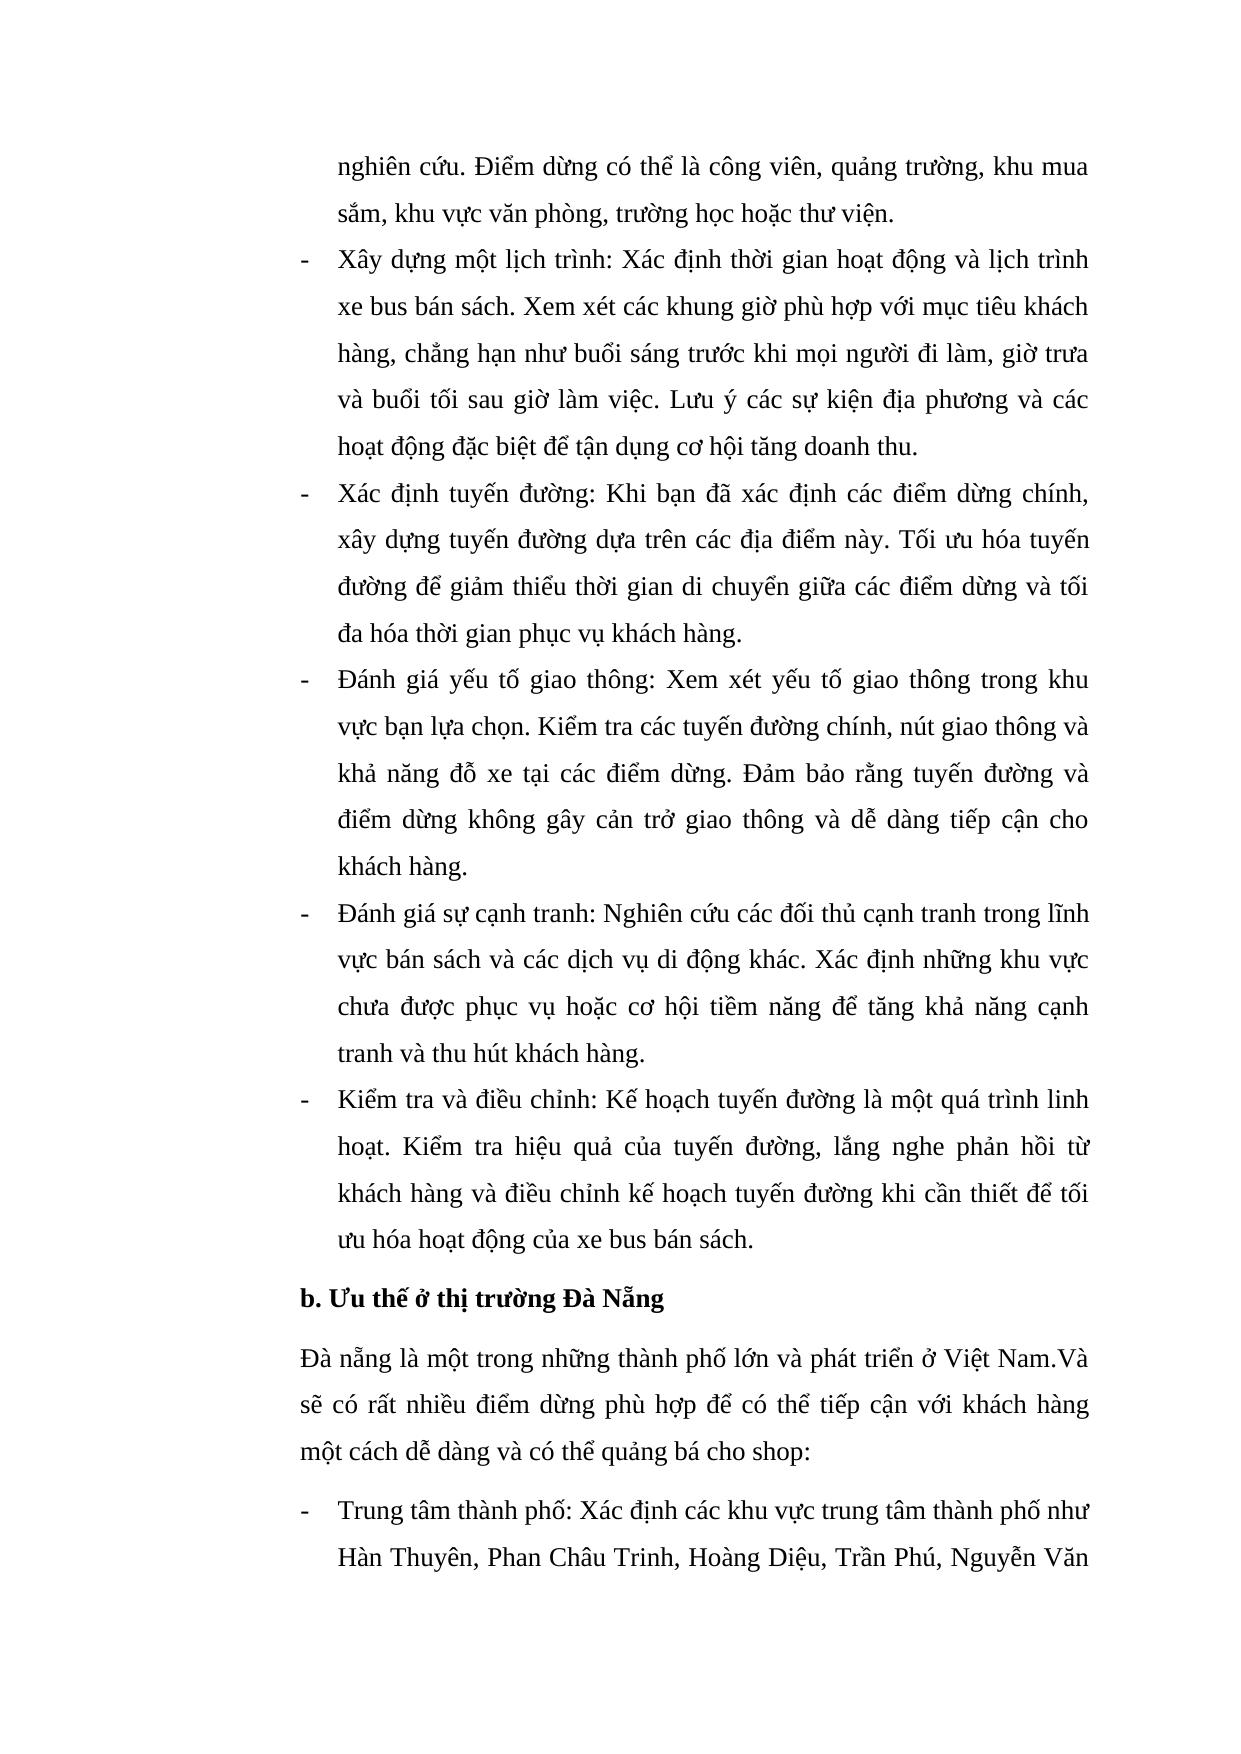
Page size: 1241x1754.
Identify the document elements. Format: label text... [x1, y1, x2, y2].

text b. Ưu thế ở thị trường Đà Nẵng [225, 1282, 1090, 1314]
list Xác định tuyến đường: Khi bạn đã xác định các điểm dừng chính, xây dựng tuyến đường dựa trên các địa điểm này. Tối ưu hóa tuyến đường để giảm thiểu thời gian di chuyển giữa các điểm dừng và tối đa hóa thời gian phục vụ khách hàng. [300, 477, 1090, 648]
list Xây dựng một lịch trình: Xác định thời gian hoạt động và lịch trình xe bus bán sách. Xem xét các khung giờ phù hợp với mục tiêu khách hàng, chẳng hạn như buổi sáng trước khi mọi người đi làm, giờ trưa và buổi tối sau giờ làm việc. Lưu ý các sự kiện địa phương và các hoạt động đặc biệt để tận dụng cơ hội tăng doanh thu. [300, 243, 1090, 461]
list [300, 1494, 1090, 1572]
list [300, 150, 1090, 228]
list Đánh giá yếu tố giao thông: Xem xét yếu tố giao thông trong khu vực bạn lựa chọn. Kiểm tra các tuyến đường chính, nút giao thông và khả năng đỗ xe tại các điểm dừng. Đảm bảo rằng tuyến đường và điểm dừng không gây cản trở giao thông và dễ dàng tiếp cận cho khách hàng. [300, 663, 1090, 881]
list Kiểm tra và điều chỉnh: Kế hoạch tuyến đường là một quá trình linh hoạt. Kiểm tra hiệu quả của tuyến đường, lắng nghe phản hồi từ khách hàng và điều chỉnh kế hoạch tuyến đường khi cần thiết để tối ưu hóa hoạt động của xe bus bán sách. [300, 1083, 1090, 1254]
text Đà nẵng là một trong những thành phố lớn và phát triển ở Việt Nam.Và sẽ có rất nhiều điểm dừng phù hợp để có thể tiếp cận với khách hàng một cách dễ dàng và có thể quảng bá cho shop: [300, 1342, 1090, 1466]
list Đánh giá sự cạnh tranh: Nghiên cứu các đối thủ cạnh tranh trong lĩnh vực bán sách và các dịch vụ di động khác. Xác định những khu vực chưa được phục vụ hoặc cơ hội tiềm năng để tăng khả năng cạnh tranh và thu hút khách hàng. [300, 897, 1090, 1068]
